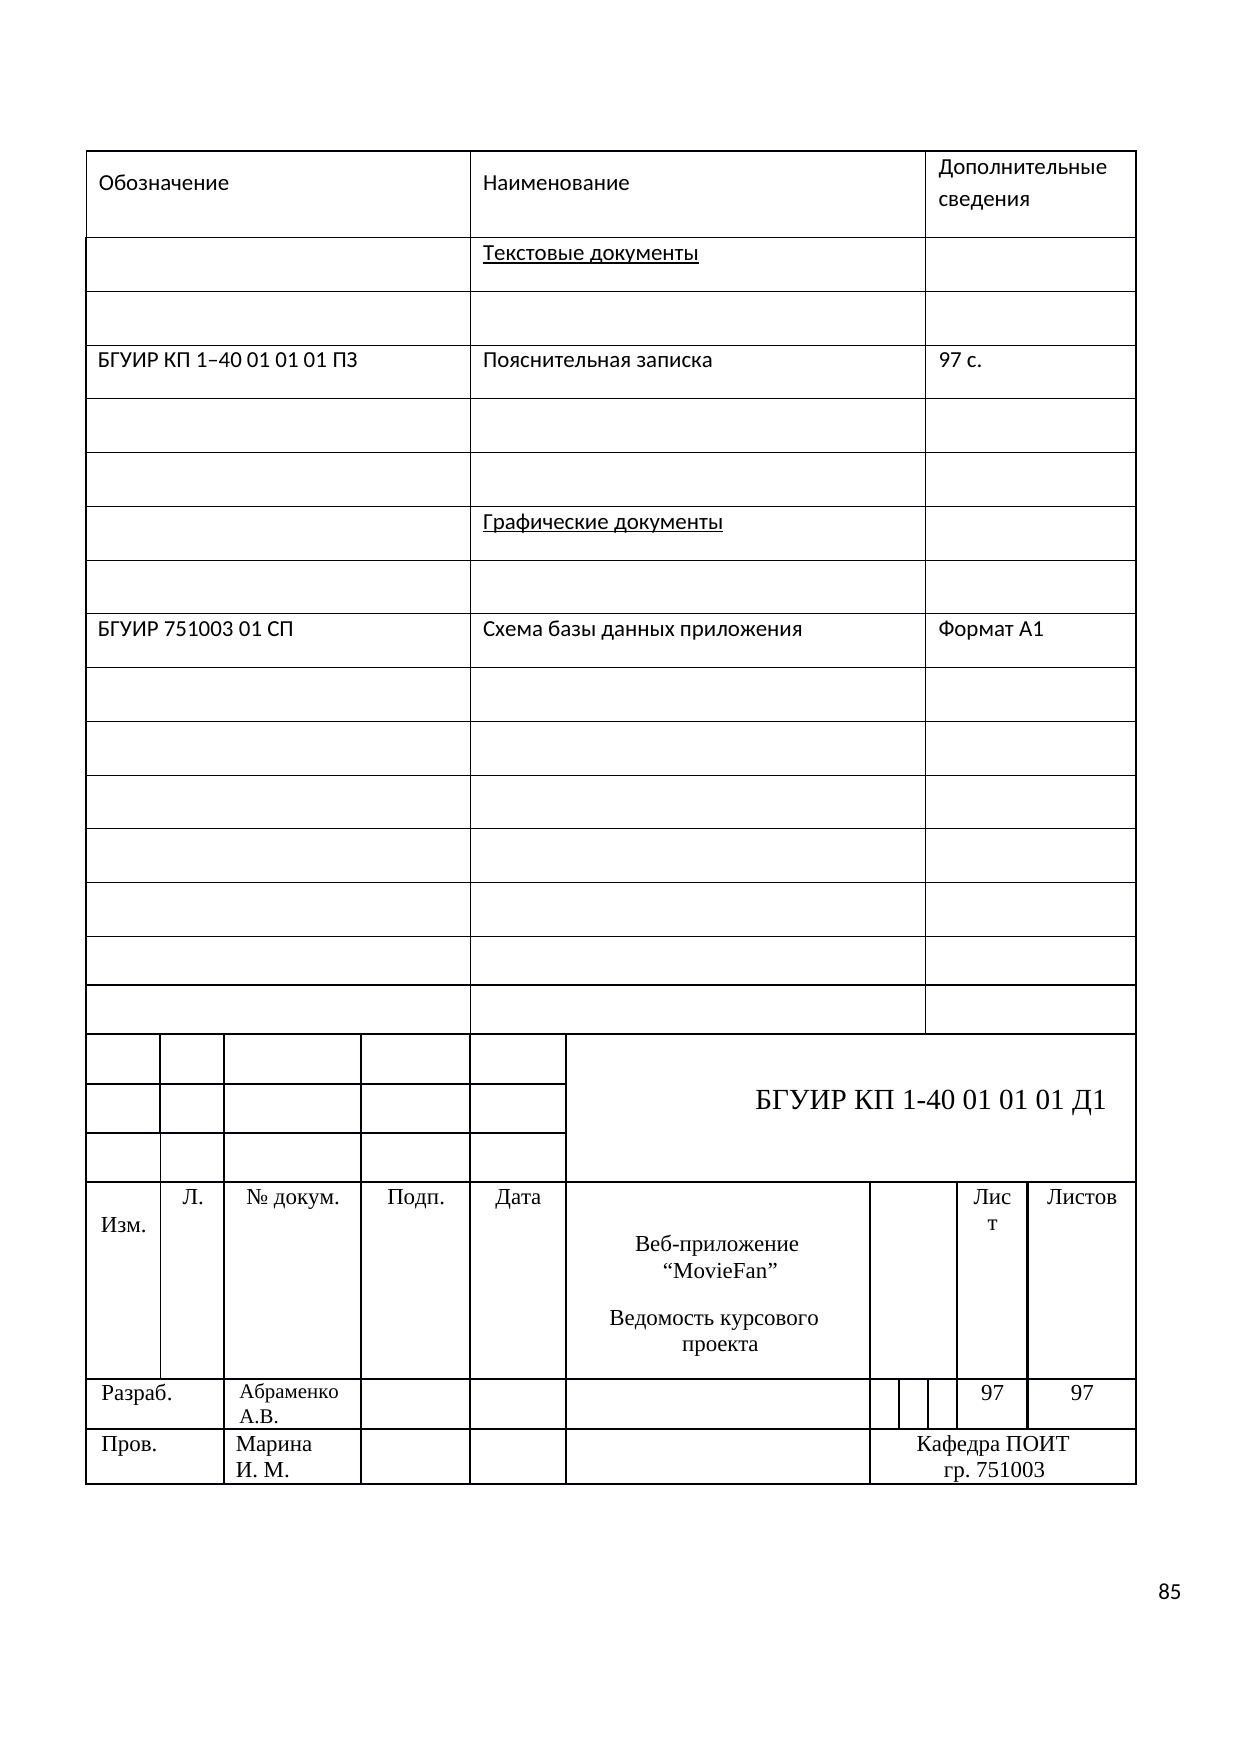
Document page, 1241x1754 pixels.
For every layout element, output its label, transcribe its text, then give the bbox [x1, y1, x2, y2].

table_cell [926, 507, 1135, 559]
table_cell [926, 829, 1135, 882]
table_cell Подп. [362, 1183, 469, 1377]
table_cell [471, 722, 925, 774]
table_cell [471, 453, 925, 506]
table_cell [362, 1430, 469, 1482]
table_cell Схема базы данных приложения [471, 614, 925, 667]
table_cell [87, 668, 470, 721]
table_cell [161, 1085, 223, 1132]
table_cell [87, 776, 470, 828]
table_cell [87, 829, 470, 882]
table_cell [87, 399, 470, 452]
table_cell [87, 561, 470, 613]
table_cell [225, 1134, 360, 1181]
table_cell [225, 1085, 360, 1132]
table_cell [87, 292, 470, 344]
table_cell Л. [161, 1183, 223, 1377]
table_cell [926, 453, 1135, 506]
table_cell Марина И. М. [225, 1430, 360, 1482]
table_cell [362, 1134, 469, 1181]
table_cell [926, 292, 1135, 344]
table_cell [926, 399, 1135, 452]
table_cell [471, 829, 925, 882]
table_cell [161, 1035, 223, 1082]
table_cell [926, 561, 1135, 613]
table_cell Кафедра ПОИТ гр. 751003 [871, 1430, 1135, 1482]
table_cell Дата [471, 1183, 565, 1377]
table_cell [87, 722, 470, 774]
table_cell [926, 722, 1135, 774]
table_cell Листов [1029, 1183, 1135, 1377]
table_cell [471, 292, 925, 344]
table_cell [87, 507, 470, 559]
table_cell Формат А1 [926, 614, 1135, 667]
table_cell [161, 1134, 223, 1181]
table_cell [567, 1430, 869, 1482]
table_cell БГУИР КП 1-40 01 01 01 Д1 [567, 1035, 1135, 1181]
table_cell [471, 1430, 565, 1482]
table_cell Графические документы [471, 507, 925, 559]
table_cell [926, 776, 1135, 828]
table_cell [926, 883, 1135, 936]
table_cell 97 с. [926, 346, 1135, 398]
table_cell [87, 453, 470, 506]
table_cell [471, 1380, 565, 1428]
table_header Наименование [471, 152, 925, 237]
table_header Обозначение [87, 152, 470, 237]
table_cell [225, 1035, 360, 1082]
table_cell Разраб. [87, 1380, 223, 1428]
table_cell [87, 1134, 160, 1181]
table_cell [900, 1380, 927, 1428]
table_cell Пров. [87, 1430, 223, 1482]
table_cell [87, 986, 470, 1033]
table_cell [871, 1380, 898, 1428]
table_cell № докум. [225, 1183, 360, 1377]
table_cell [471, 561, 925, 613]
table_cell 97 [1029, 1380, 1135, 1428]
table_cell [362, 1380, 469, 1428]
table_cell Веб-приложение “MovieFan” Ведомость курсового проекта [567, 1183, 869, 1377]
table_cell [471, 1134, 565, 1181]
table_cell [471, 1035, 565, 1082]
table_cell [471, 776, 925, 828]
table_cell [362, 1085, 469, 1132]
table_cell Пояснительная записка [471, 346, 925, 398]
table_cell [926, 937, 1135, 984]
table_cell [471, 399, 925, 452]
table_cell [871, 1183, 956, 1377]
table_cell Абраменко А.В. [225, 1380, 360, 1428]
table_cell [926, 986, 1135, 1033]
table_cell [471, 986, 925, 1033]
table_cell [87, 883, 470, 936]
table_cell БГУИР 751003 01 СП [87, 614, 470, 667]
table_cell [926, 238, 1135, 291]
table_cell [471, 1085, 565, 1132]
table_header Дополнительные сведения [926, 152, 1135, 237]
table_cell [471, 937, 925, 984]
table_cell Изм. [87, 1183, 160, 1377]
table_cell [87, 238, 470, 291]
table_cell [567, 1380, 869, 1428]
table_cell [87, 937, 470, 984]
table_cell [362, 1035, 469, 1082]
table_cell [471, 883, 925, 936]
table_cell БГУИР КП 1–40 01 01 01 ПЗ [87, 346, 470, 398]
table_cell [471, 668, 925, 721]
table_cell [87, 1035, 159, 1082]
table_cell Текстовые документы [471, 238, 925, 291]
table_cell Лист [958, 1183, 1026, 1377]
table_cell 97 [958, 1380, 1026, 1428]
table_cell [929, 1380, 956, 1428]
table_cell [926, 668, 1135, 721]
table_cell [87, 1085, 159, 1132]
